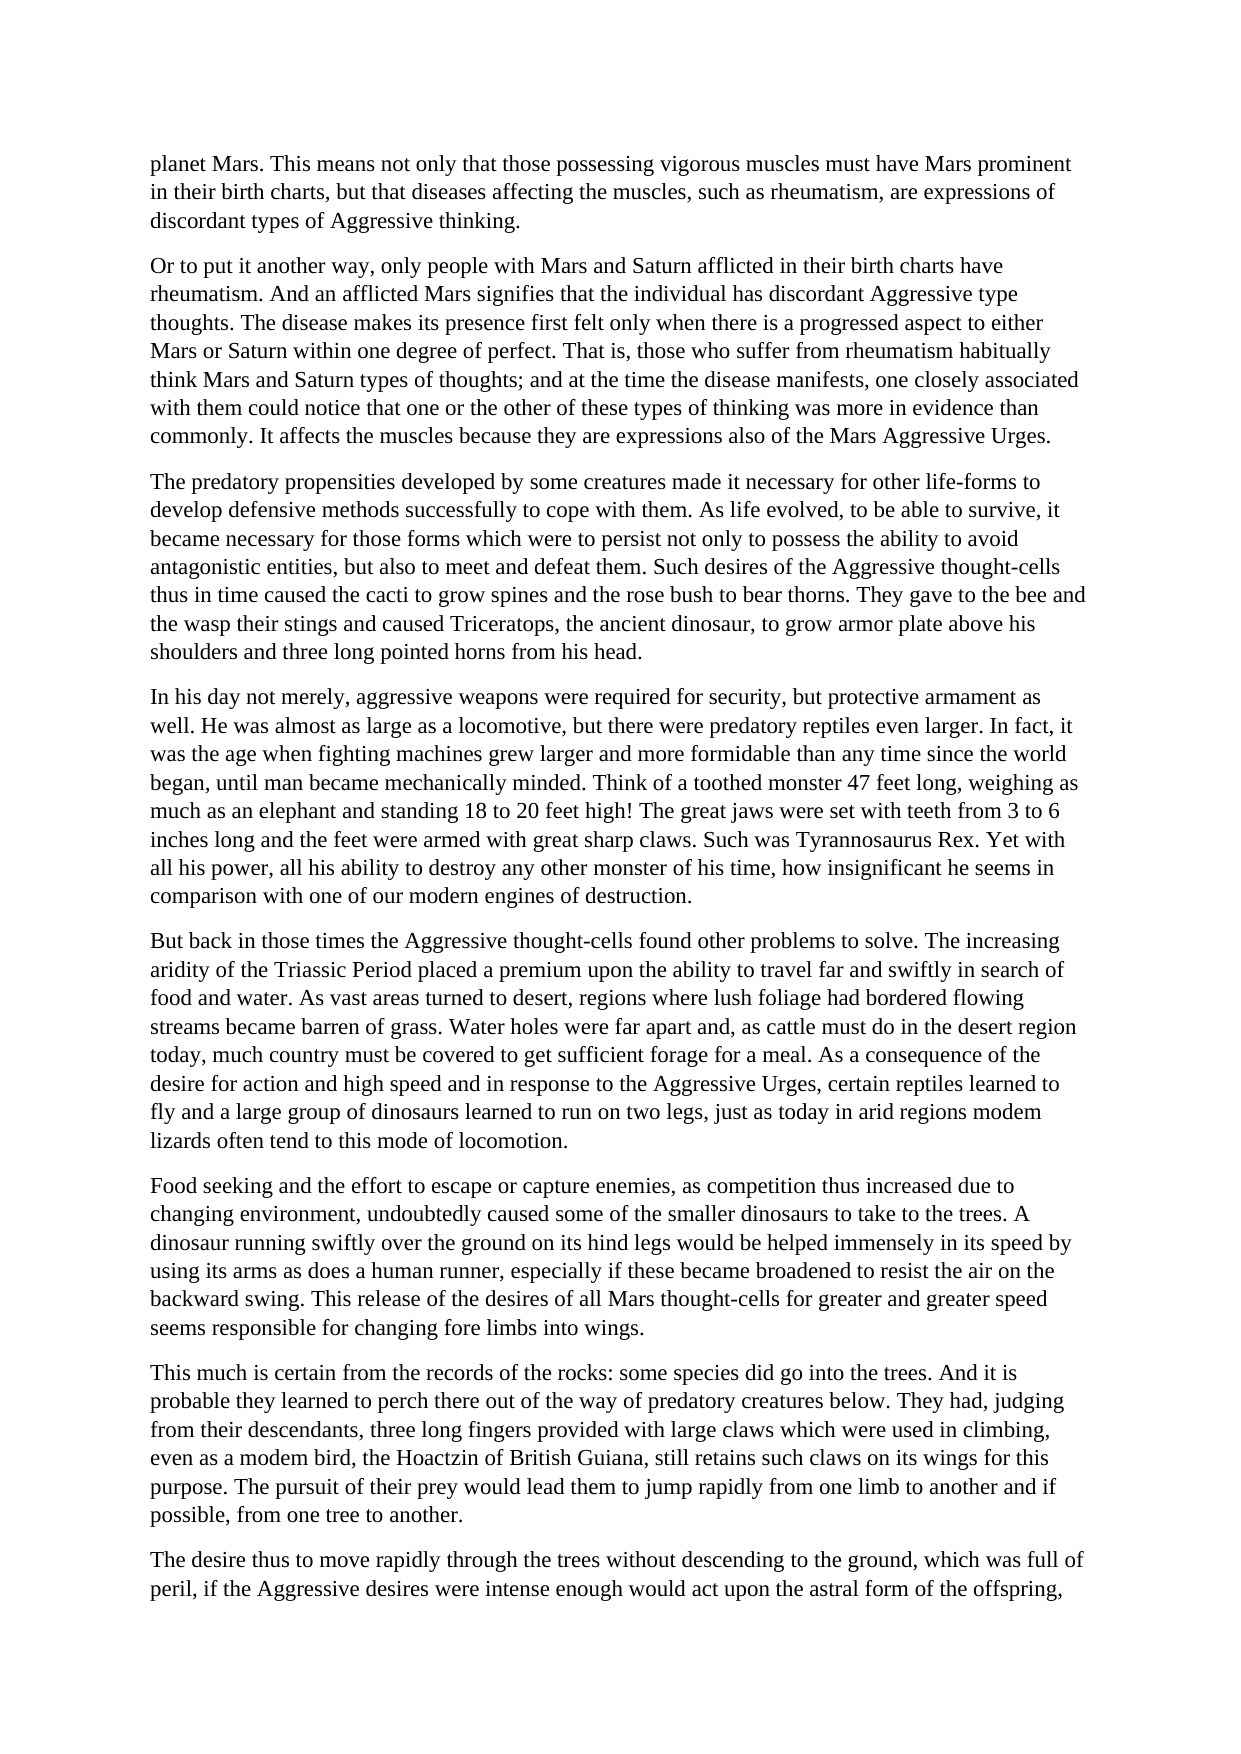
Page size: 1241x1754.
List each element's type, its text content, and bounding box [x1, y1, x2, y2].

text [150, 150, 1090, 233]
text This much is certain from the records of the rocks: some species did go into the trees. And it is probable they learned to perch there out of the way of predatory creatures below. They had, judging from their descendants, three long fingers provided with large claws which were used in climbing, even as a modem bird, the Hoactzin of British Guiana, still retains such claws on its wings for this purpose. The pursuit of their prey would lead them to jump rapidly from one limb to another and if possible, from one tree to another. [150, 1359, 1090, 1528]
text But back in those times the Aggressive thought-cells found other problems to solve. The increasing aridity of the Triassic Period placed a premium upon the ability to travel far and swiftly in search of food and water. As vast areas turned to desert, regions where lush foliage had bordered flowing streams became barren of grass. Water holes were far apart and, as cattle must do in the desert region today, much country must be covered to get sufficient forage for a meal. As a consequence of the desire for action and high speed and in response to the Aggressive Urges, certain reptiles learned to fly and a large group of dinosaurs learned to run on two legs, just as today in arid regions modem lizards often tend to this mode of locomotion. [150, 928, 1090, 1153]
text In his day not merely, aggressive weapons were required for security, but protective armament as well. He was almost as large as a locomotive, but there were predatory reptiles even larger. In fact, it was the age when fighting machines grew larger and more formidable than any time since the world began, until man became mechanically minded. Think of a toothed monster 47 feet long, weighing as much as an elephant and standing 18 to 20 feet high! The great jaws were set with teeth from 3 to 6 inches long and the feet were armed with great sharp claws. Such was Tyrannosaurus Rex. Yet with all his power, all his ability to destroy any other monster of his time, how insignificant he seems in comparison with one of our modern engines of destruction. [150, 683, 1090, 909]
text The predatory propensities developed by some creatures made it necessary for other life-forms to develop defensive methods successfully to cope with them. As life evolved, to be able to survive, it became necessary for those forms which were to persist not only to possess the ability to avoid antagonistic entities, but also to meet and defeat them. Such desires of the Aggressive thought-cells thus in time caused the cacti to grow spines and the rose bush to bear thorns. They gave to the bee and the wasp their stings and caused Triceratops, the ancient dinosaur, to grow armor plate above his shoulders and three long pointed horns from his head. [150, 468, 1090, 665]
text Food seeking and the effort to escape or capture enemies, as competition thus increased due to changing environment, undoubtedly caused some of the smaller dinosaurs to take to the trees. A dinosaur running swiftly over the ground on its hind legs would be helped immensely in its speed by using its arms as does a human runner, especially if these became broadened to resist the air on the backward swing. This release of the desires of all Mars thought-cells for greater and greater speed seems responsible for changing fore limbs into wings. [150, 1172, 1090, 1340]
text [150, 1546, 1090, 1601]
text Or to put it another way, only people with Mars and Saturn afflicted in their birth charts have rheumatism. And an afflicted Mars signifies that the individual has discordant Aggressive type thoughts. The disease makes its presence first felt only when there is a progressed aspect to either Mars or Saturn within one degree of perfect. That is, those who suffer from rheumatism habitually think Mars and Saturn types of thoughts; and at the time the disease manifests, one closely associated with them could notice that one or the other of these types of thinking was more in evidence than commonly. It affects the muscles because they are expressions also of the Mars Aggressive Urges. [150, 252, 1090, 449]
